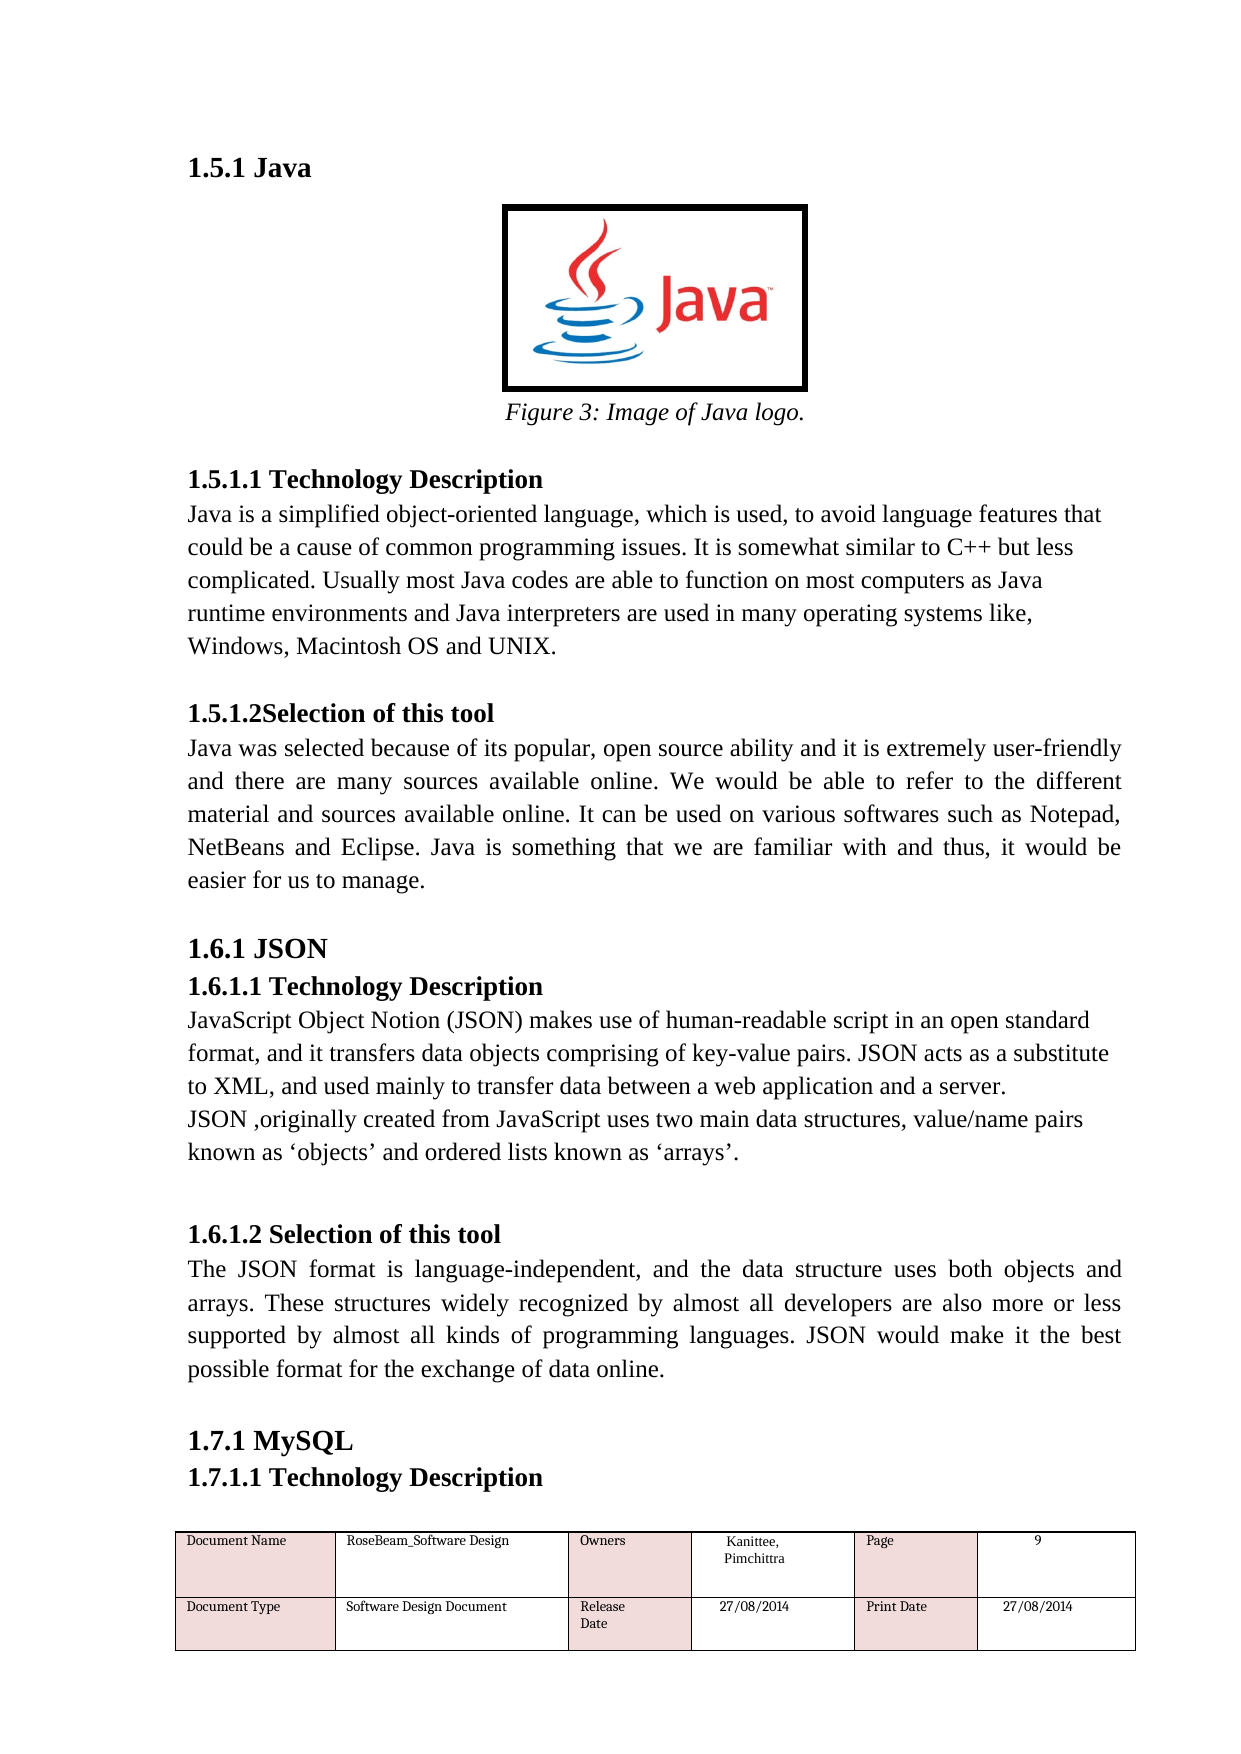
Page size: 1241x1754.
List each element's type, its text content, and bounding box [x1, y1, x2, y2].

text 1.5.1.1 Technology Description Java is a simplified object-oriented language, which is used, to avoid language features that could be a cause of common programming issues. It is somewhat similar to C++ but less complicated. Usually most Java codes are able to function on most computers as Java runtime environments and Java interpreters are used in many operating systems like, Windows, Macintosh OS and UNIX. [187, 463, 1123, 659]
text Figure 3: Image of Java logo. [187, 397, 1123, 426]
text Java was selected because of its popular, open source ability and it is extremely user-friendly and there are many sources available online. We would be able to refer to the different material and sources available online. It can be used on various softwares such as Notepad, NetBeans and Eclipse. Java is something that we are familiar with and thus, it would be easier for us to manage. [187, 733, 1123, 894]
picture [508, 211, 802, 386]
text 1.7.1 MySQL 1.7.1.1 Technology Description [187, 1423, 1123, 1492]
text 1.6.1.2 Selection of this tool [187, 1219, 1123, 1250]
text The JSON format is language-independent, and the data structure uses both objects and arrays. These structures widely recognized by almost all developers are also more or less supported by almost all kinds of programming languages. JSON would make it the best possible format for the exchange of data online. [187, 1254, 1123, 1382]
text 1.6.1 JSON 1.6.1.1 Technology Description JavaScript Object Notion (JSON) makes use of human-readable script in an open standard format, and it transfers data objects comprising of key-value pairs. JSON acts as a substitute to XML, and used mainly to transfer data between a web application and a server. JSON ,originally created from JavaScript uses two main data structures, value/name pairs known as ‘objects’ and ordered lists known as ‘arrays’. [187, 932, 1123, 1166]
text 1.5.1.2Selection of this tool [187, 697, 1123, 728]
text 1.5.1 Java [187, 150, 1123, 183]
